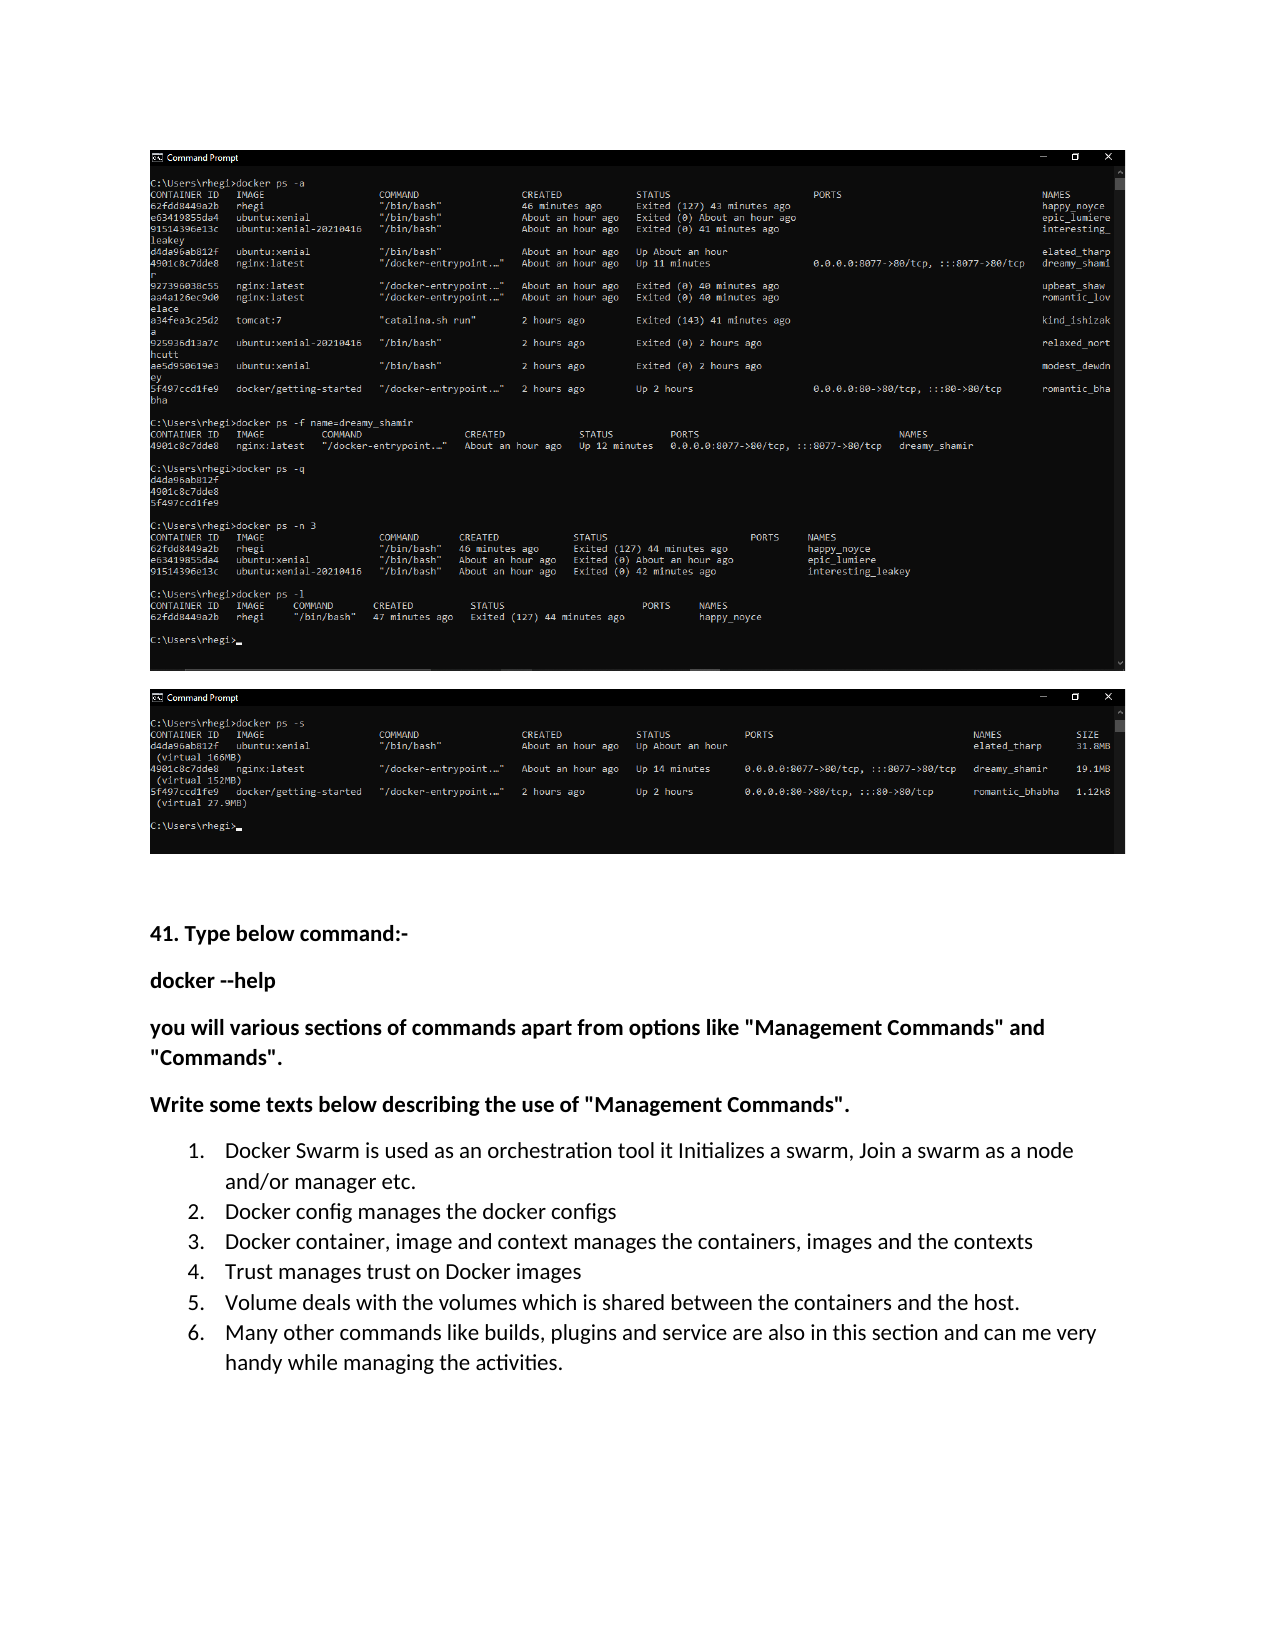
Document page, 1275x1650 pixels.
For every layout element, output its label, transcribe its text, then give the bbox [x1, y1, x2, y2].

list Trust manages trust on Docker images [187, 1257, 1125, 1286]
list Docker Swarm is used as an orchestration tool it Initializes a swarm, Join a swarm as a node and/or manager etc. [187, 1137, 1125, 1195]
list Docker config manages the docker configs [187, 1197, 1125, 1225]
list Docker container, image and context manages the containers, images and the contexts [187, 1227, 1125, 1255]
text 41. Type below command:- [150, 919, 1125, 947]
text docker --help [150, 966, 1125, 994]
picture [150, 689, 1125, 854]
picture [150, 150, 1125, 671]
list Volume deals with the volumes which is shared between the containers and the host. [187, 1288, 1125, 1316]
text Write some texts below describing the use of "Management Commands". [150, 1090, 1125, 1118]
list Many other commands like builds, plugins and service are also in this section and can me very handy while managing the activities. [187, 1318, 1125, 1376]
text you will various sections of commands apart from options like "Management Commands" and "Commands". [150, 1013, 1125, 1071]
